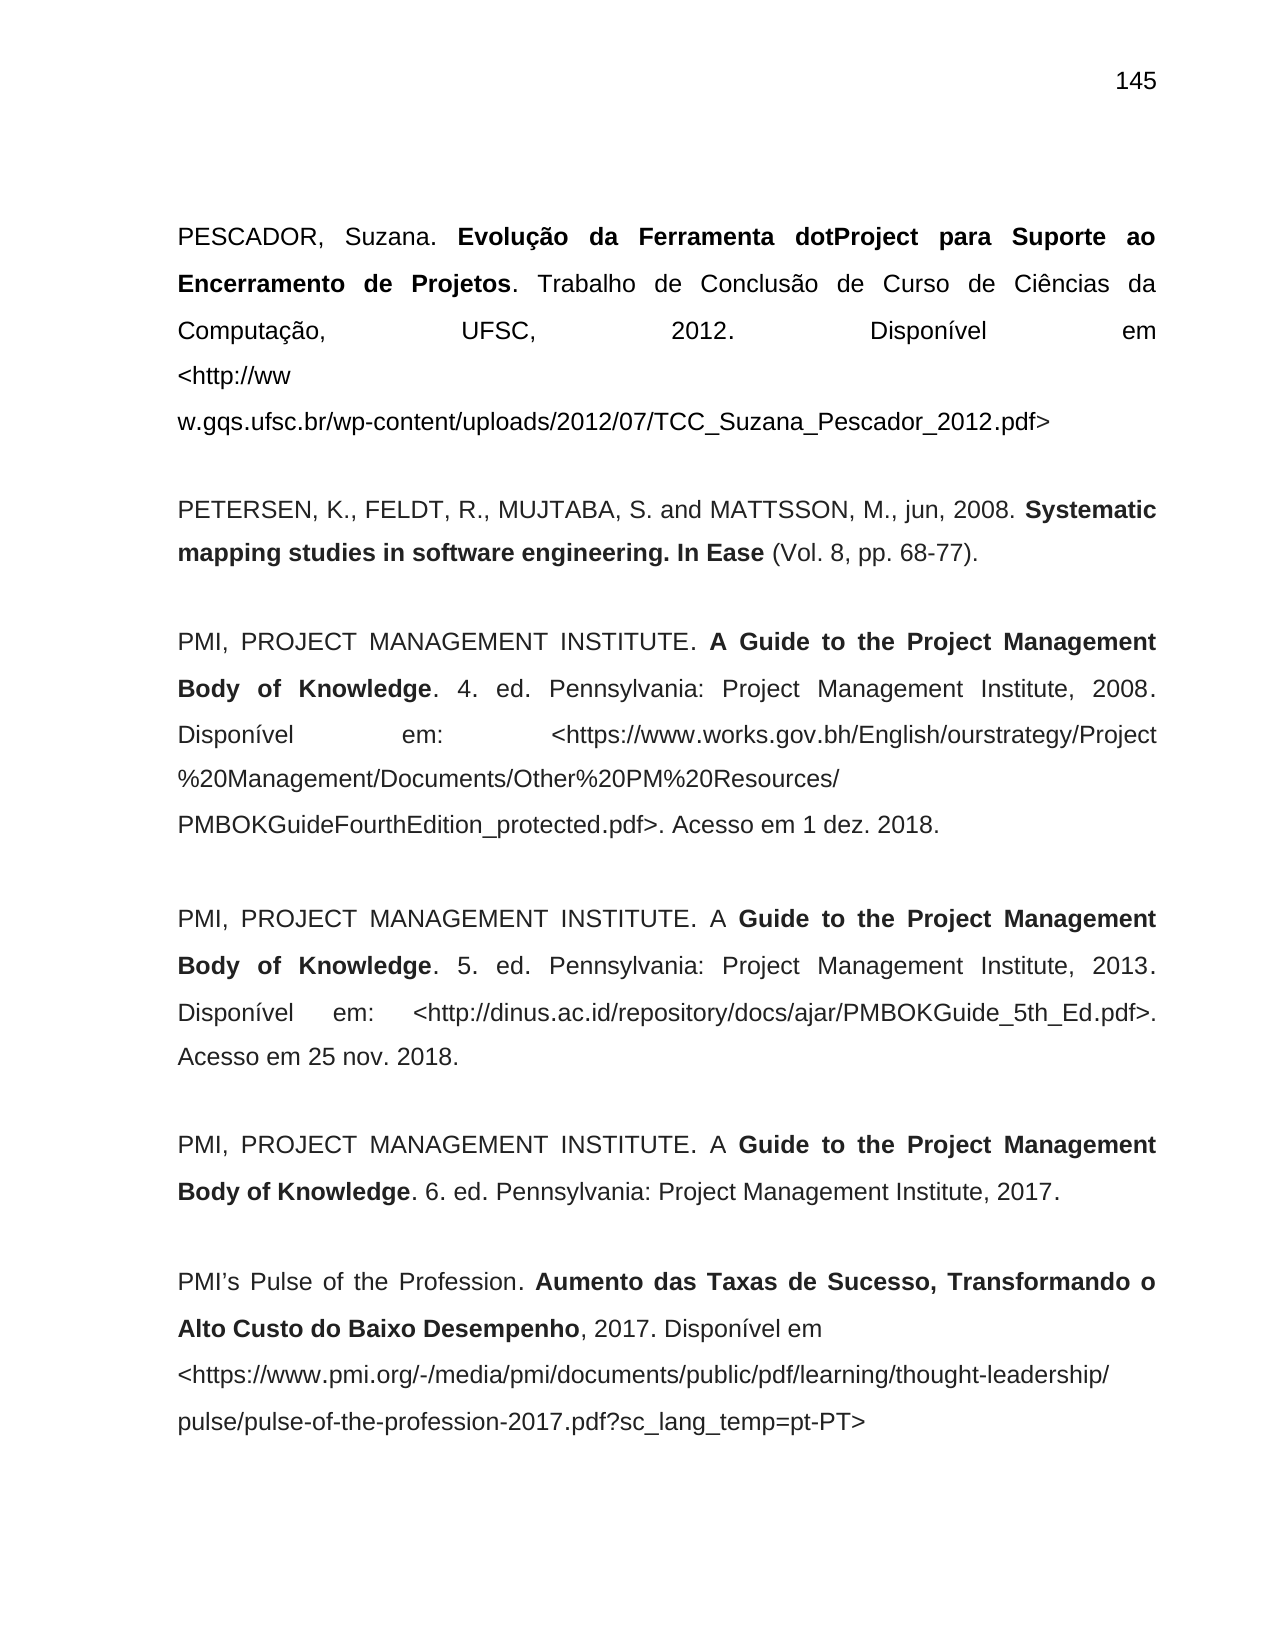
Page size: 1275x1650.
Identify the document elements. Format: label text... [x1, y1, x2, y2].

text PMI, PROJECT MANAGEMENT INSTITUTE. A Guide to the Project Management Body of Knowledge. 5. ed. Pennsylvania: Project Management Institute, 2013. Disponível em: <http://dinus.ac.id/repository/docs/ajar/PMBOKGuide_5th_Ed.pdf>. Acesso em 25 nov. 2018. [177, 902, 1157, 1070]
text PMI’s Pulse of the Profession. Aumento das Taxas de Sucesso, Transformando o Alto Custo do Baixo Desempenho, 2017. Disponível em [177, 1295, 1157, 1343]
text PETERSEN, K., FELDT, R., MUJTABA, S. and MATTSSON, M., jun, 2008. Systematic mapping studies in software engineering. In Ease (Vol. 8, pp. 68-77). [177, 524, 1157, 567]
text PESCADOR, Suzana. Evolução da Ferramenta dotProject para Suporte ao Encerramento de Projetos. Trabalho de Conclusão de Curso de Ciências da Computação, UFSC, 2012. Disponível em <http://www.gqs.ufsc.br/wp-content/uploads/2012/07/TCC_Suzana_Pescador_2012.pdf> [177, 220, 1157, 437]
text PMI, PROJECT MANAGEMENT INSTITUTE. A Guide to the Project Management Body of Knowledge. 4. ed. Pennsylvania: Project Management Institute, 2008. Disponível em: <https://www.works.gov.bh/English/ourstrategy/Project%20Management/Documents/Other%20PM%20Resources/PMBOKGuideFourthEdition_protected.pdf>. Acesso em 1 dez. 2018. [177, 625, 1157, 840]
text <https://www.pmi.org/-/media/pmi/documents/public/pdf/learning/thought-leadership/pulse/pulse-of-the-profession-2017.pdf?sc_lang_temp=pt-PT> [177, 1358, 1157, 1437]
text PMI, PROJECT MANAGEMENT INSTITUTE. A Guide to the Project Management Body of Knowledge. 6. ed. Pennsylvania: Project Management Institute, 2017. [177, 1128, 1157, 1206]
